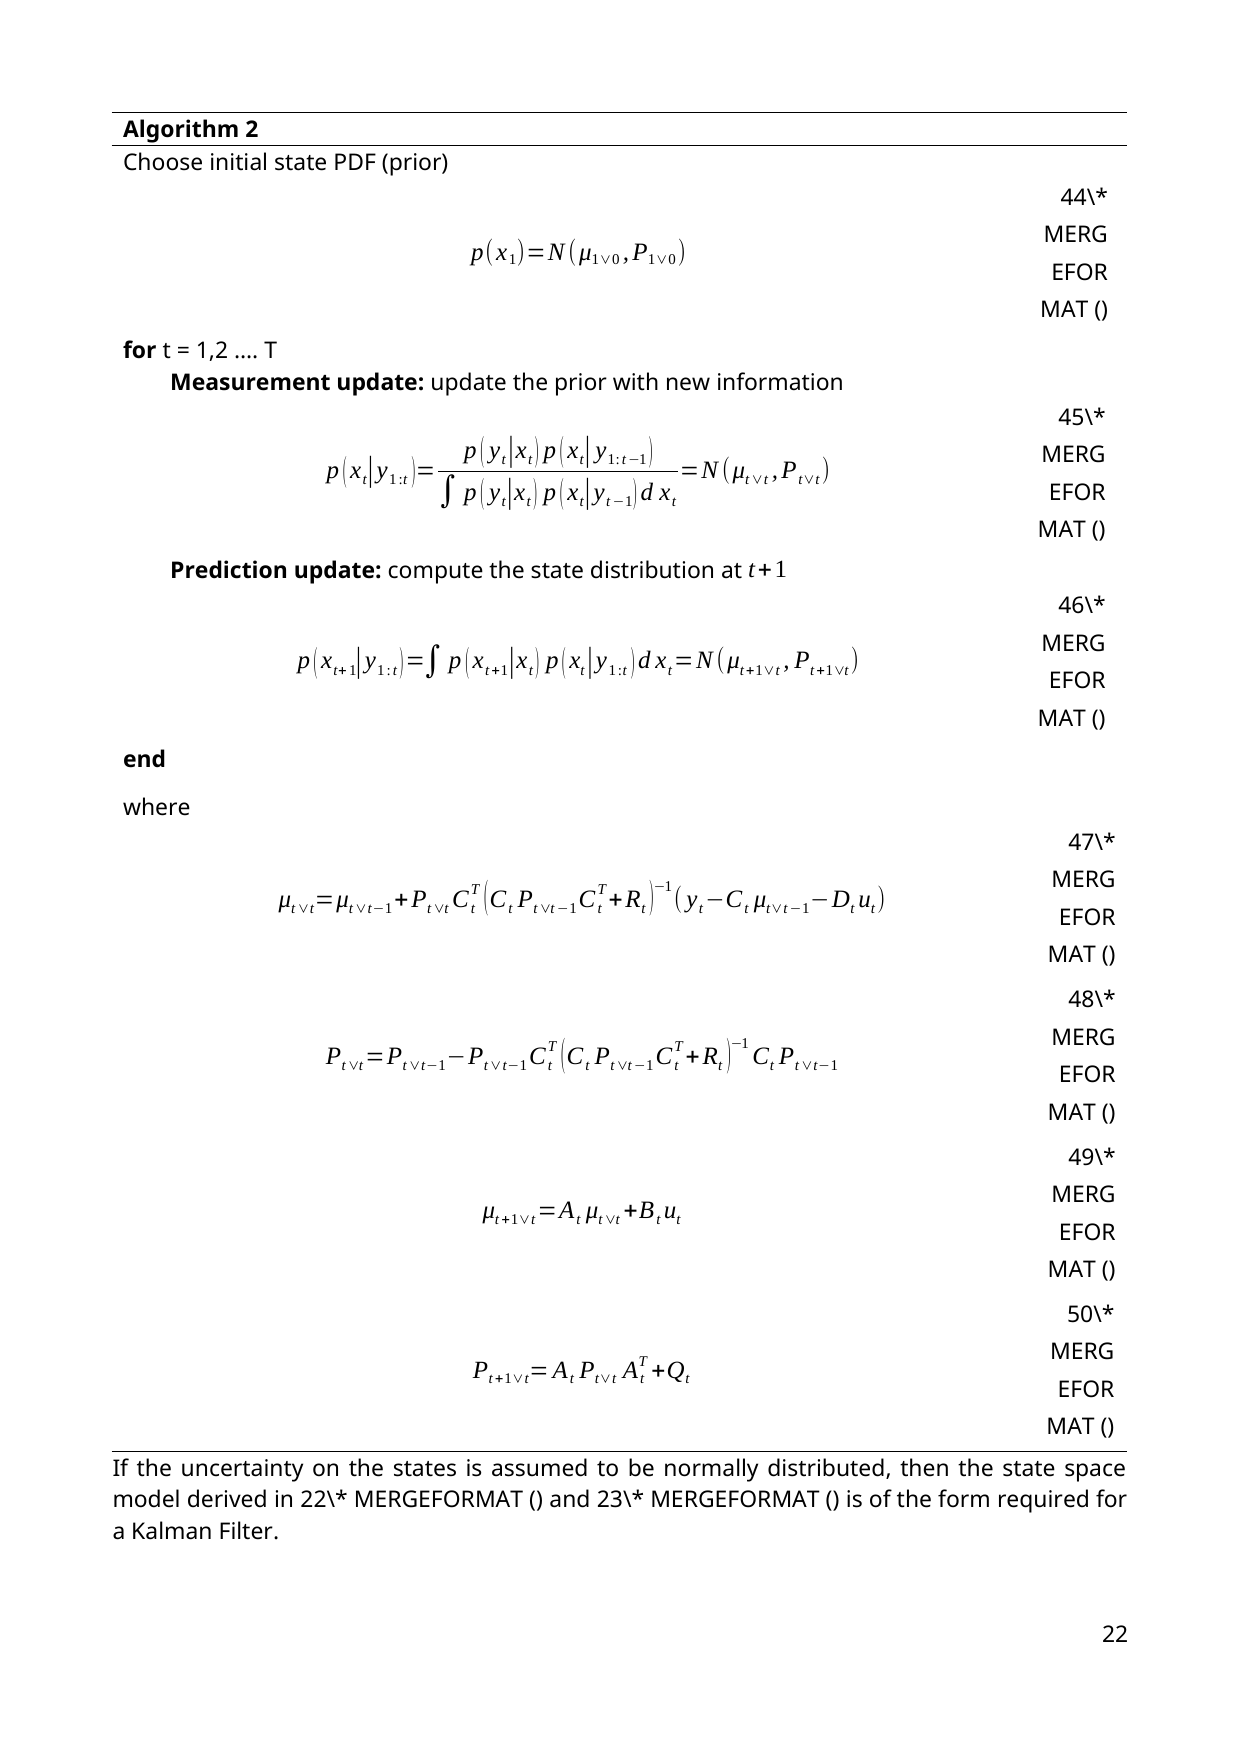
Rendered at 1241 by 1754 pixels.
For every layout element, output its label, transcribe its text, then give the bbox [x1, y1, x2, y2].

table_header Algorithm 2 [112, 113, 1127, 144]
table_cell end [112, 585, 1127, 791]
table_cell for t = 1,2 …. T Measurement update: update the prior with new information [112, 334, 1127, 397]
table_cell where [112, 791, 1127, 1451]
table_cell Prediction update: compute the state distribution at [112, 554, 1127, 585]
text If the uncertainty on the states is assumed to be normally distributed, then the state space model derived in (22) and (23) is of the form required for a Kalman Filter. [112, 1452, 1128, 1546]
table_cell Choose initial state PDF (prior) [112, 146, 1127, 334]
table_cell [112, 397, 1127, 554]
